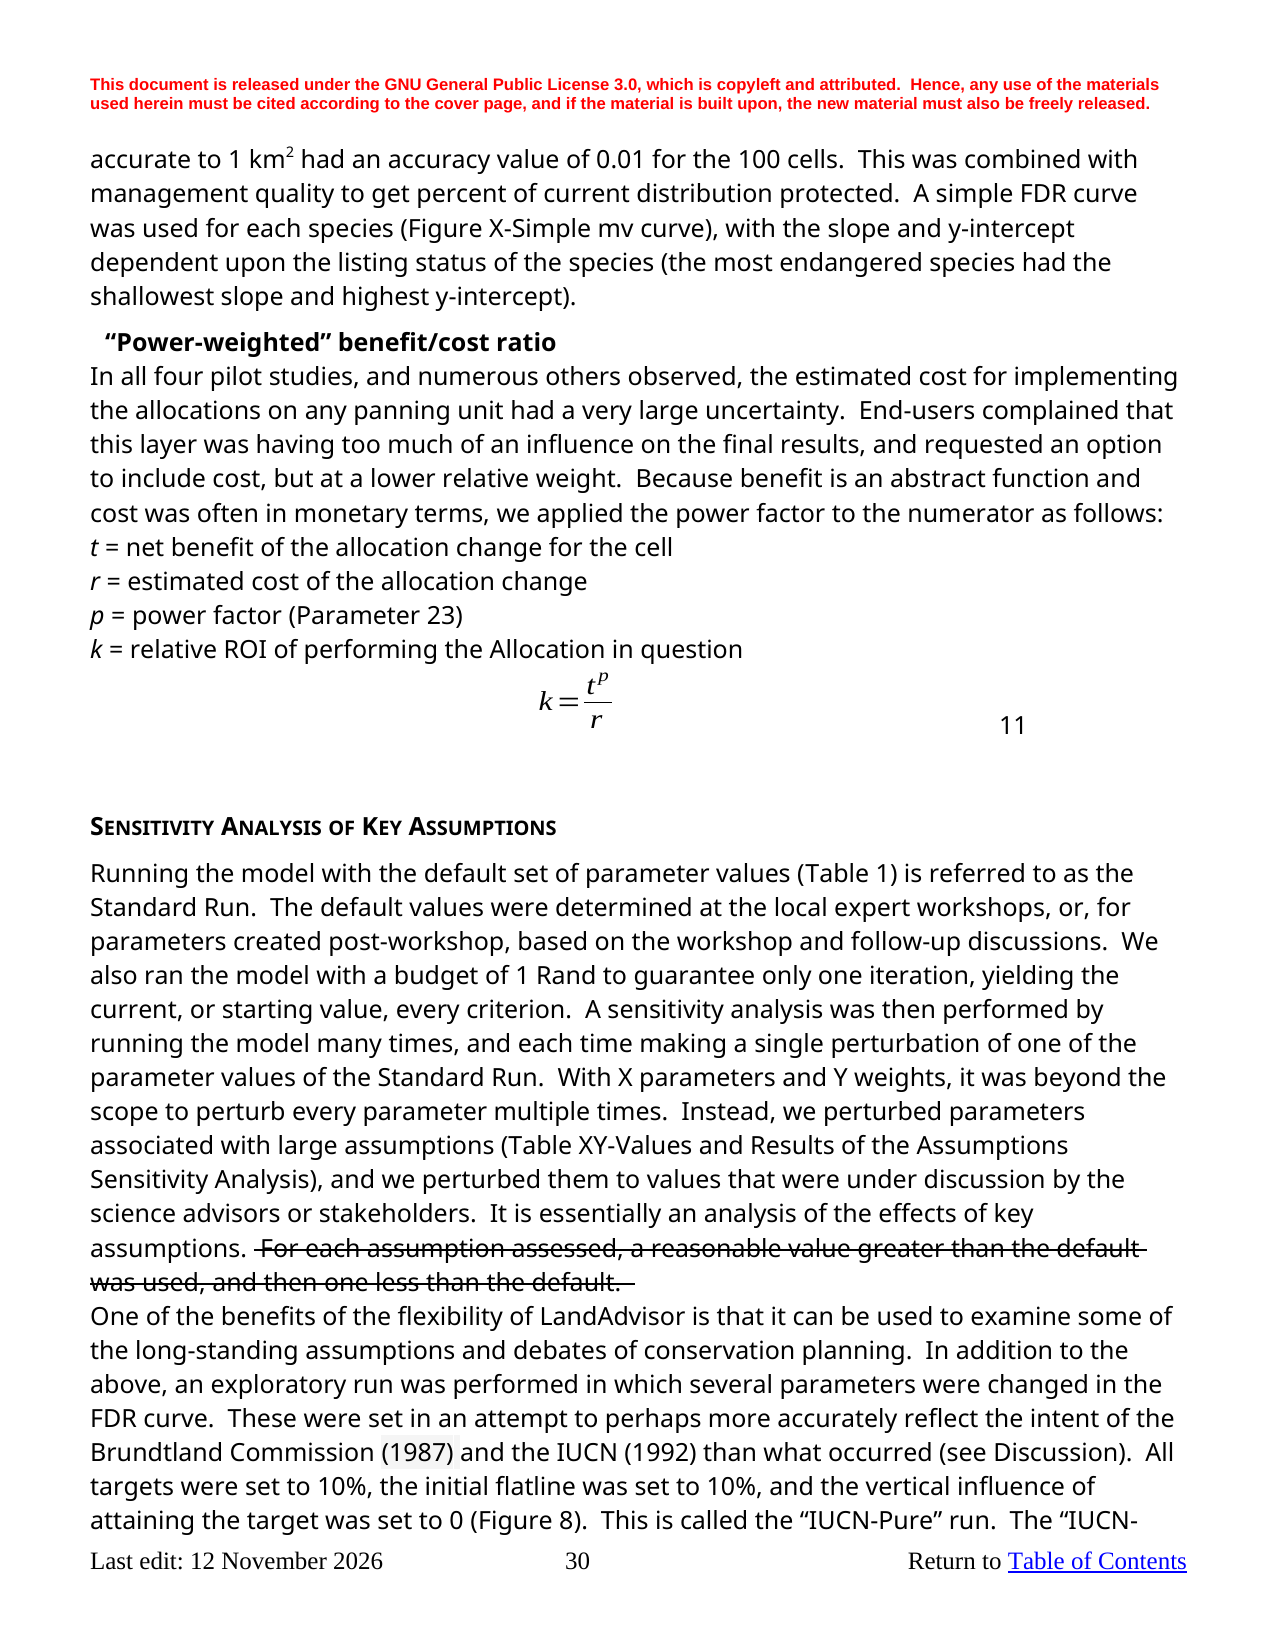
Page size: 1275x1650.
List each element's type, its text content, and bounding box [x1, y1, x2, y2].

text Sensitivity Analysis of Key Assumptions [90, 809, 1185, 843]
text t = net benefit of the allocation change for the cell [90, 529, 1185, 563]
text p = power factor (Parameter 23) [90, 597, 1185, 631]
text (11) [90, 666, 1185, 742]
text In all four pilot studies, and numerous others observed, the estimated cost for implementing the allocations on any panning unit had a very large uncertainty. End-users complained that this layer was having too much of an influence on the final results, and requested an option to include cost, but at a lower relative weight. Because benefit is an abstract function and cost was often in monetary terms, we applied the power factor to the numerator as follows: [90, 359, 1185, 529]
text “Power-weighted” benefit/cost ratio [105, 325, 1185, 359]
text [90, 142, 1185, 312]
text r = estimated cost of the allocation change [90, 563, 1185, 597]
text Running the model with the default set of parameter values (Table 1) is referred to as the Standard Run. The default values were determined at the local expert workshops, or, for parameters created post-workshop, based on the workshop and follow-up discussions. We also ran the model with a budget of 1 Rand to guarantee only one iteration, yielding the current, or starting value, every criterion. A sensitivity analysis was then performed by running the model many times, and each time making a single perturbation of one of the parameter values of the Standard Run. With X parameters and Y weights, it was beyond the scope to perturb every parameter multiple times. Instead, we perturbed parameters associated with large assumptions (Table XY-Values and Results of the Assumptions Sensitivity Analysis), and we perturbed them to values that were under discussion by the science advisors or stakeholders. It is essentially an analysis of the effects of key assumptions. For each assumption assessed, a reasonable value greater than the default was used, and then one less than the default. [90, 856, 1185, 1298]
text k = relative ROI of performing the Allocation in question [90, 631, 1185, 666]
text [90, 1298, 1185, 1537]
